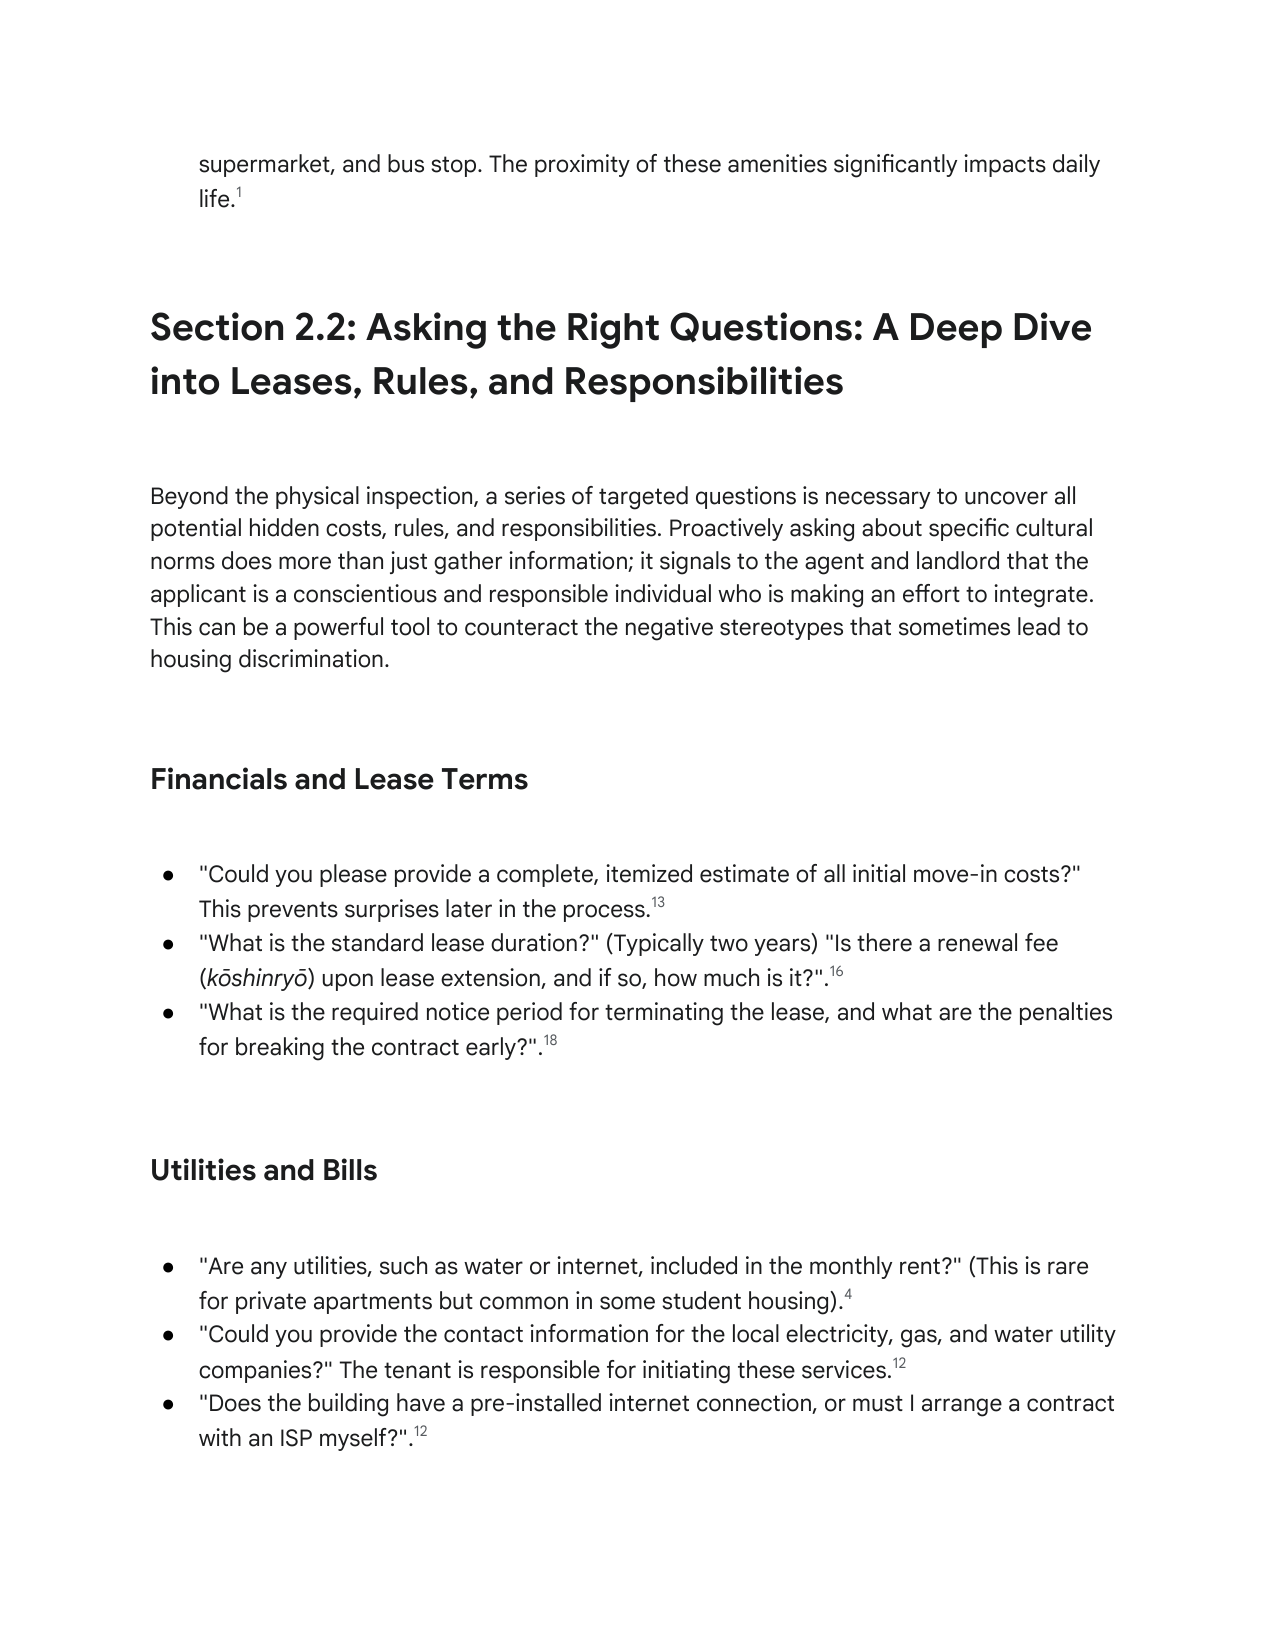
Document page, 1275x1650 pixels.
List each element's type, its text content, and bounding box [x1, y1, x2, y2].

list "What is the required notice period for terminating the lease, and what are the penalties for breaking the contract early?".18 [161, 998, 1125, 1062]
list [161, 150, 1125, 214]
subtitle Financials and Lease Terms [150, 761, 1125, 797]
subtitle Utilities and Bills [150, 1152, 1125, 1189]
subtitle Section 2.2: Asking the Right Questions: A Deep Dive into Leases, Rules, and Responsibilities [150, 304, 1125, 405]
list "Could you please provide a complete, itemized estimate of all initial move-in costs?" This prevents surprises later in the process.13 [161, 860, 1125, 925]
list "Does the building have a pre-installed internet connection, or must I arrange a contract with an ISP myself?".12 [161, 1389, 1125, 1454]
list "What is the standard lease duration?" (Typically two years) "Is there a renewal fee (kōshinryō) upon lease extension, and if so, how much is it?".16 [161, 929, 1125, 993]
list "Are any utilities, such as water or internet, included in the monthly rent?" (This is rare for private apartments but common in some student housing).4 [161, 1252, 1125, 1316]
list "Could you provide the contact information for the local electricity, gas, and water utility companies?" The tenant is responsible for initiating these services.12 [161, 1321, 1125, 1385]
text Beyond the physical inspection, a series of targeted questions is necessary to uncover all potential hidden costs, rules, and responsibilities. Proactively asking about specific cultural norms does more than just gather information; it signals to the agent and landlord that the applicant is a conscientious and responsible individual who is making an effort to integrate. This can be a powerful tool to counteract the negative stereotypes that sometimes lead to housing discrimination. [150, 482, 1125, 674]
